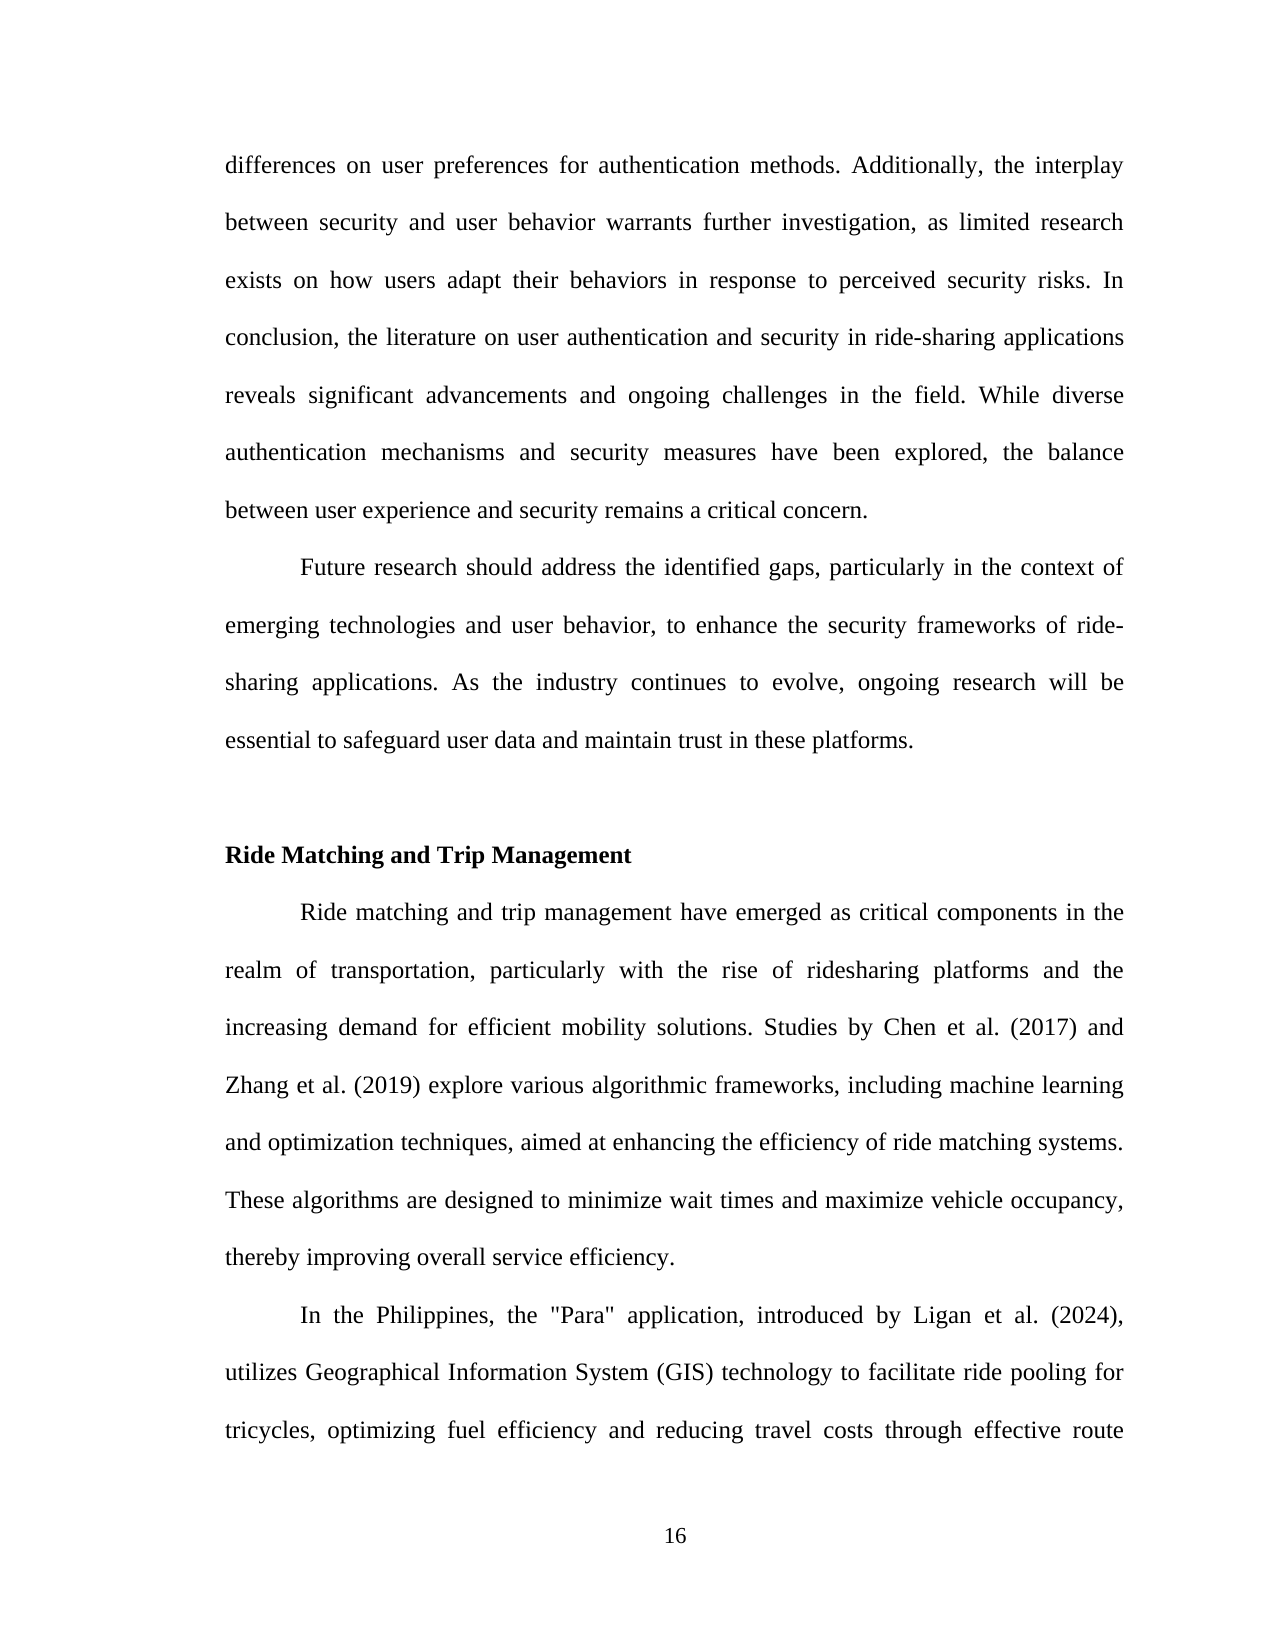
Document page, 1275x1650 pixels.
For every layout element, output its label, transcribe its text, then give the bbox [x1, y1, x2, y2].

text Ride Matching and Trip Management [225, 840, 1125, 869]
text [225, 1300, 1125, 1444]
text Ride matching and trip management have emerged as critical components in the realm of transportation, particularly with the rise of ridesharing platforms and the increasing demand for efficient mobility solutions. Studies by Chen et al. (2017) and Zhang et al. (2019) explore various algorithmic frameworks, including machine learning and optimization techniques, aimed at enhancing the efficiency of ride matching systems. These algorithms are designed to minimize wait times and maximize vehicle occupancy, thereby improving overall service efficiency. [225, 897, 1125, 1271]
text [225, 150, 1125, 524]
text Future research should address the identified gaps, particularly in the context of emerging technologies and user behavior, to enhance the security frameworks of ride-sharing applications. As the industry continues to evolve, ongoing research will be essential to safeguard user data and maintain trust in these platforms. [225, 552, 1125, 754]
